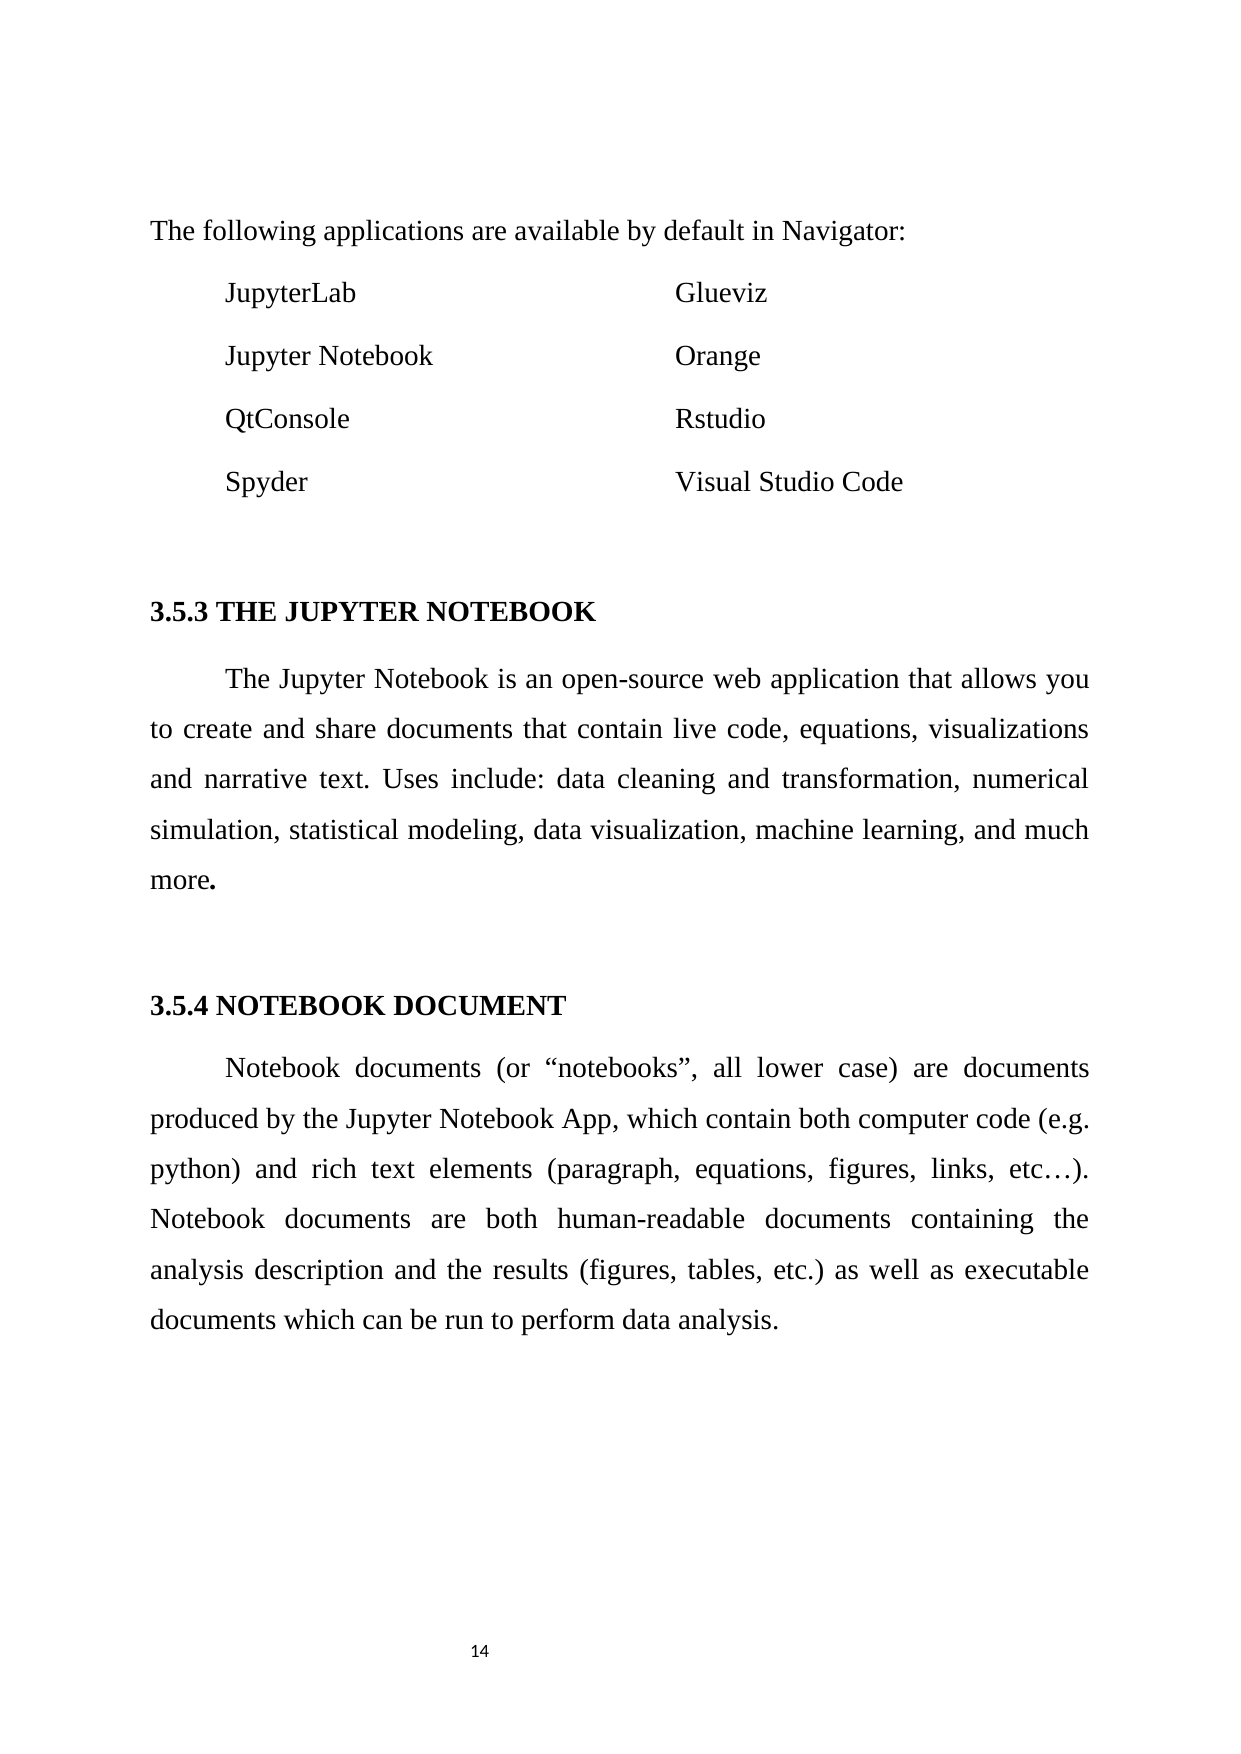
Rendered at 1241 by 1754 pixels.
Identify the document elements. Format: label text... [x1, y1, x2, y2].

text The following applications are available by default in Navigator: [150, 213, 1090, 246]
text QtConsole Rstudio [150, 401, 1090, 435]
text 3.5.4 NOTEBOOK DOCUMENT [150, 988, 1090, 1021]
text JupyterLab Glueviz [150, 276, 1090, 309]
text The Jupyter Notebook is an open-source web application that allows you to create and share documents that contain live code, equations, visualizations and narrative text. Uses include: data cleaning and transformation, numerical simulation, statistical modeling, data visualization, machine learning, and much more. [150, 661, 1090, 896]
text Spyder Visual Studio Code [150, 464, 1090, 498]
list 3.5.3 THE JUPYTER NOTEBOOK [150, 594, 1090, 627]
text Jupyter Notebook Orange [150, 338, 1090, 372]
text Notebook documents (or “notebooks”, all lower case) are documents produced by the Jupyter Notebook App, which contain both computer code (e.g. python) and rich text elements (paragraph, equations, figures, links, etc…). Notebook documents are both human-readable documents containing the analysis description and the results (figures, tables, etc.) as well as executable documents which can be run to perform data analysis. [150, 1051, 1090, 1336]
